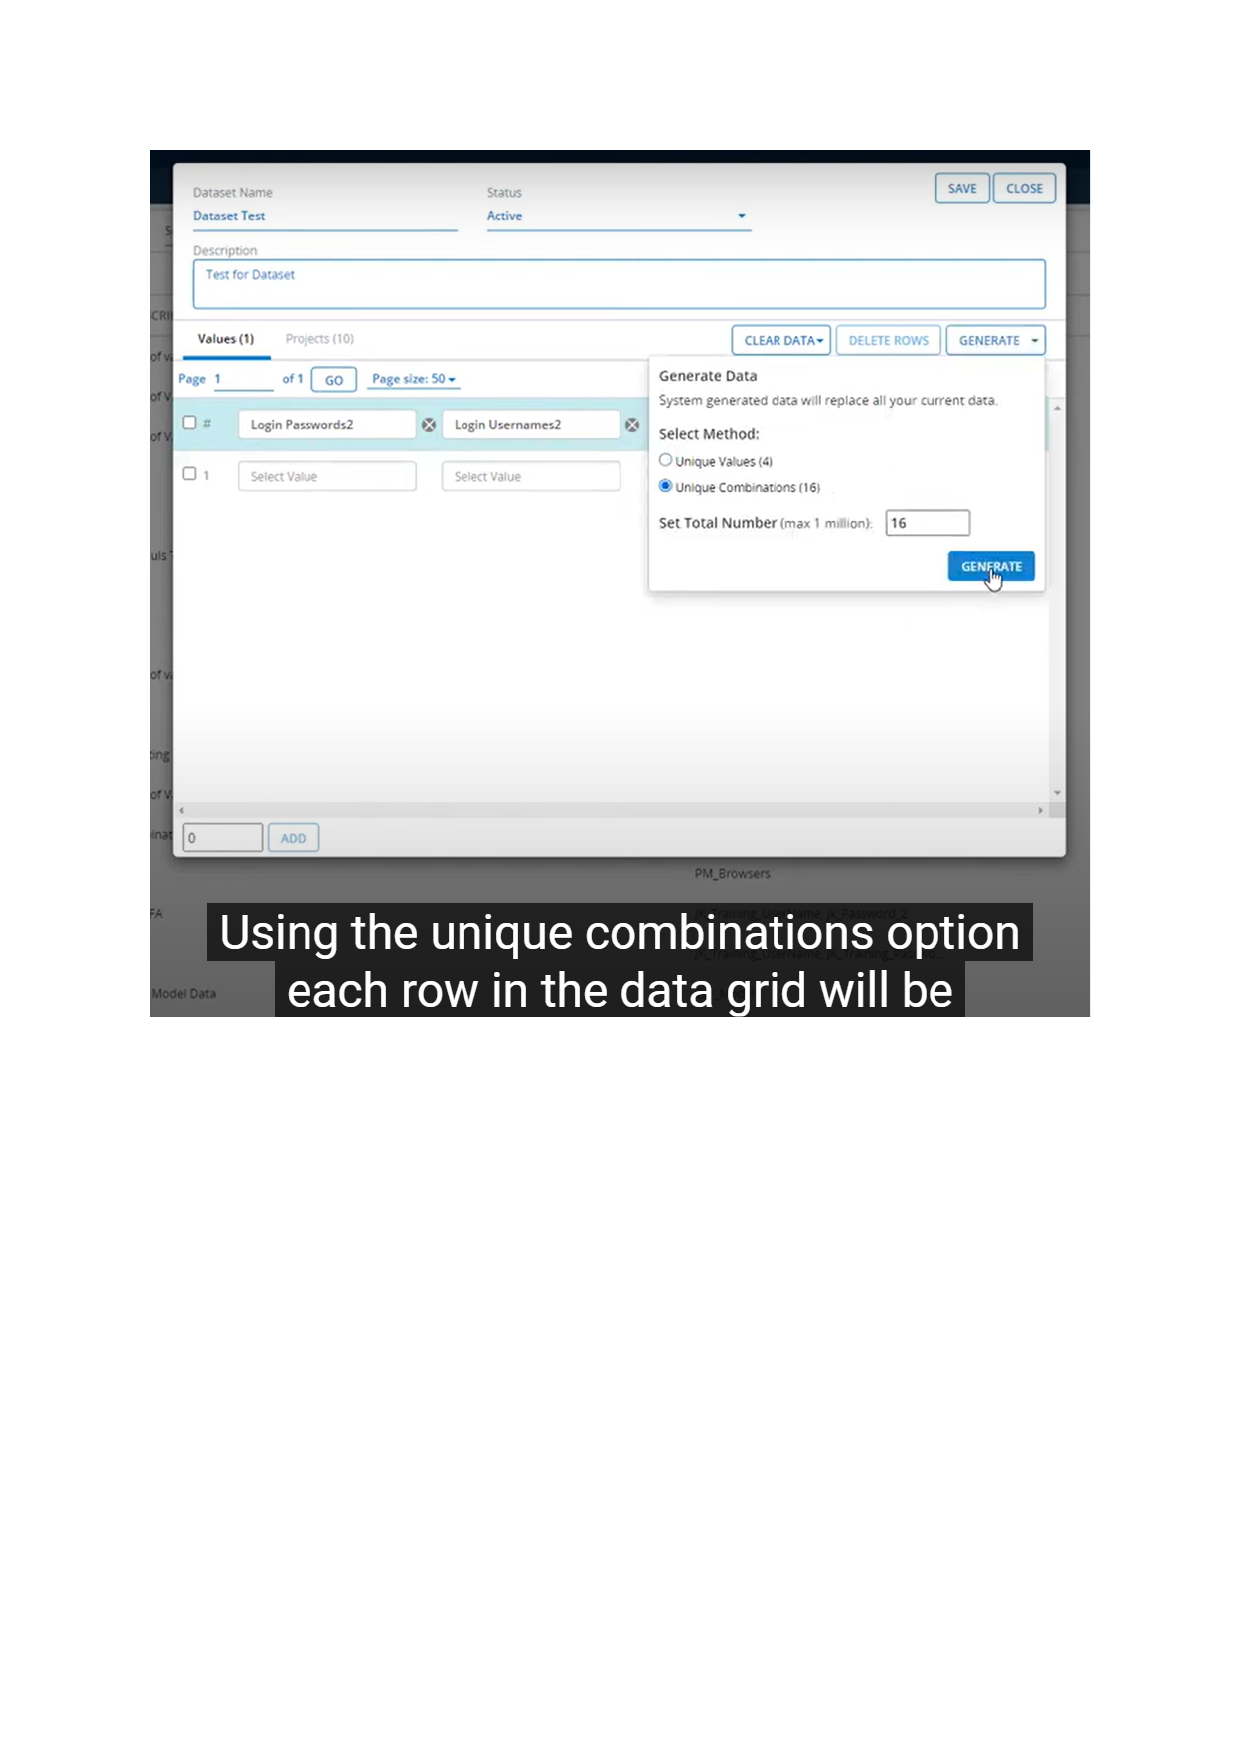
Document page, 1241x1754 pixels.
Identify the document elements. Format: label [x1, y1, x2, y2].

picture [150, 150, 1091, 1017]
